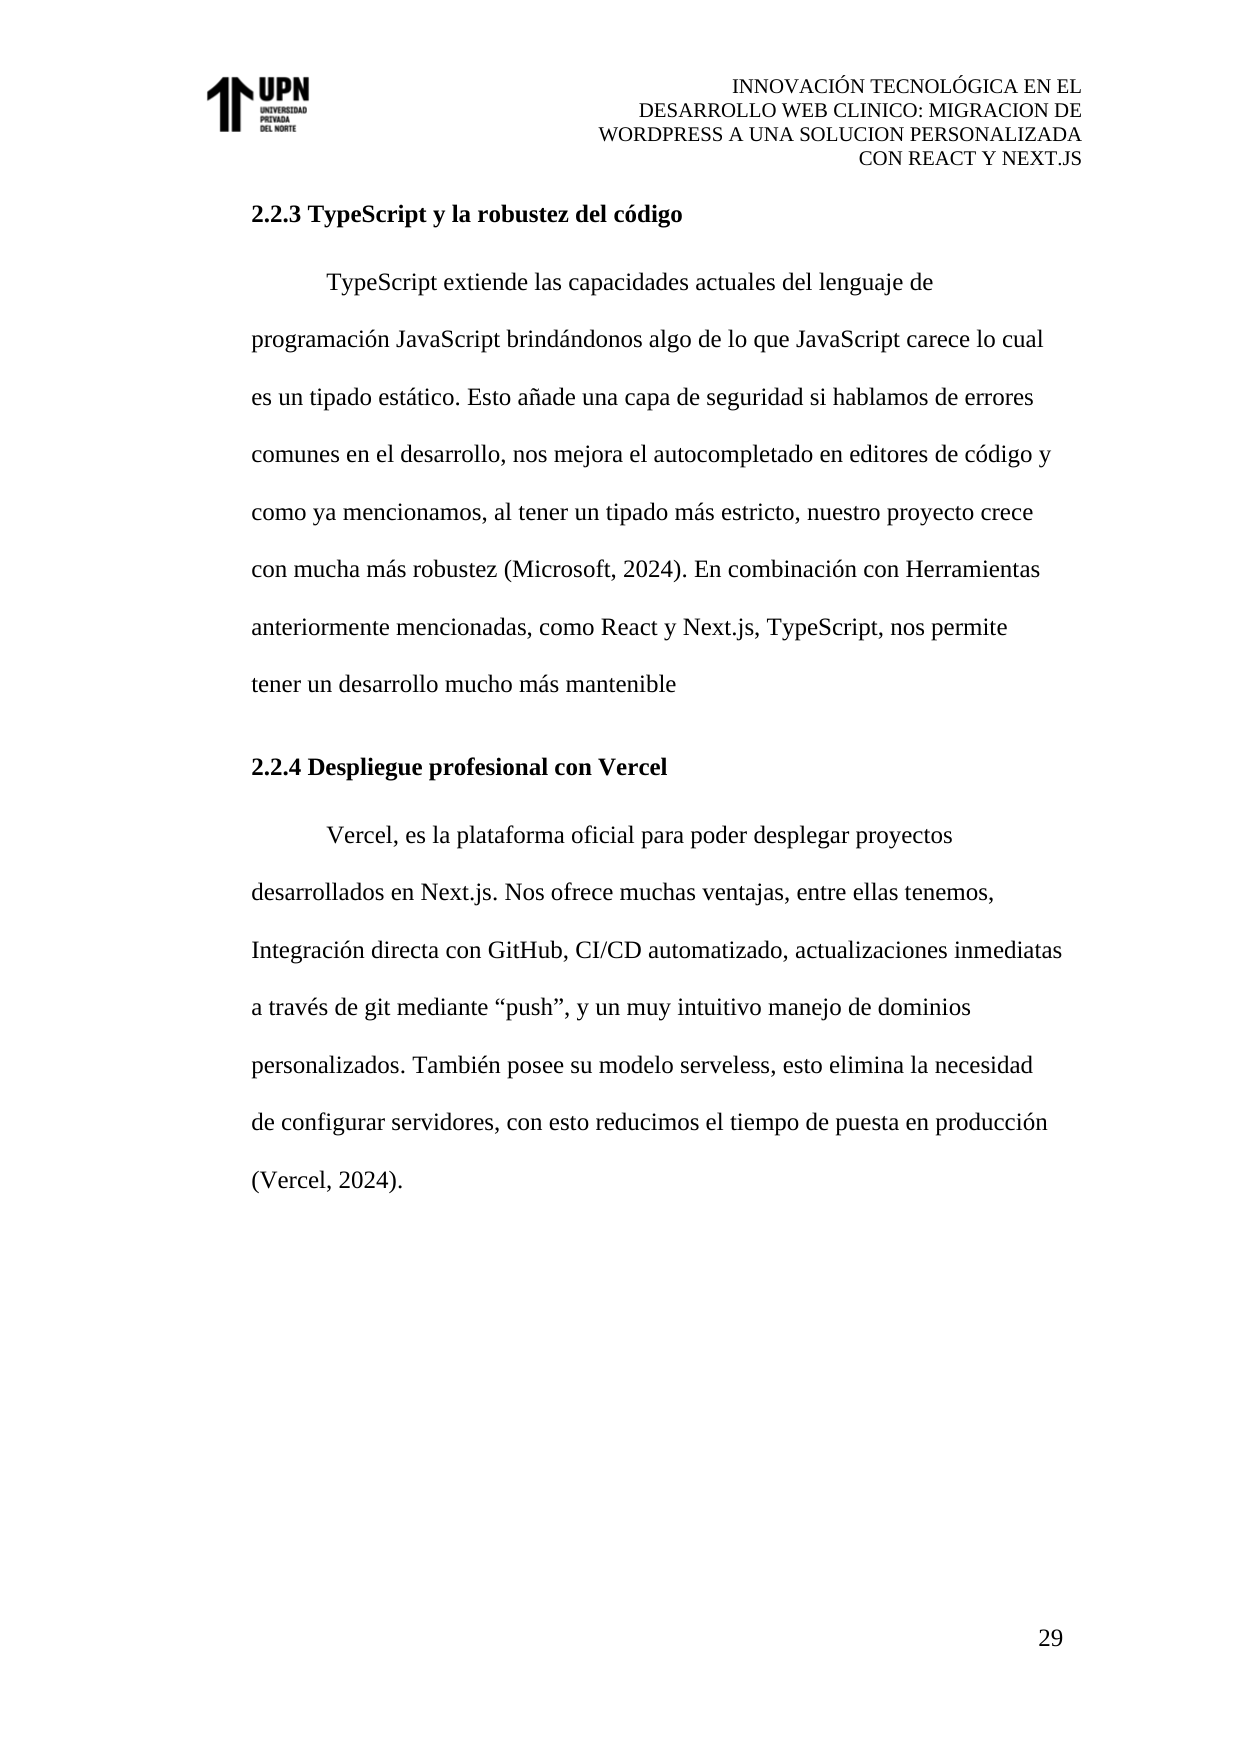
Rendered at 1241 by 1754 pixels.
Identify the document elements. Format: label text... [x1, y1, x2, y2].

text TypeScript extiende las capacidades actuales del lenguaje de programación JavaScript brindándonos algo de lo que JavaScript carece lo cual es un tipado estático. Esto añade una capa de seguridad si hablamos de errores comunes en el desarrollo, nos mejora el autocompletado en editores de código y como ya mencionamos, al tener un tipado más estricto, nuestro proyecto crece con mucha más robustez (Microsoft, 2024). En combinación con Herramientas anteriormente mencionadas, como React y Next.js, TypeScript, nos permite tener un desarrollo mucho más mantenible [251, 267, 1063, 698]
subtitle 2.2.3 TypeScript y la robustez del código [177, 199, 1063, 227]
picture [203, 73, 313, 132]
text Vercel, es la plataforma oficial para poder desplegar proyectos desarrollados en Next.js. Nos ofrece muchas ventajas, entre ellas tenemos, Integración directa con GitHub, CI/CD automatizado, actualizaciones inmediatas a través de git mediante “push”, y un muy intuitivo manejo de dominios personalizados. También posee su modelo serveless, esto elimina la necesidad de configurar servidores, con esto reducimos el tiempo de puesta en producción (Vercel, 2024). [251, 820, 1063, 1194]
subtitle 2.2.4 Despliegue profesional con Vercel [177, 752, 1063, 781]
